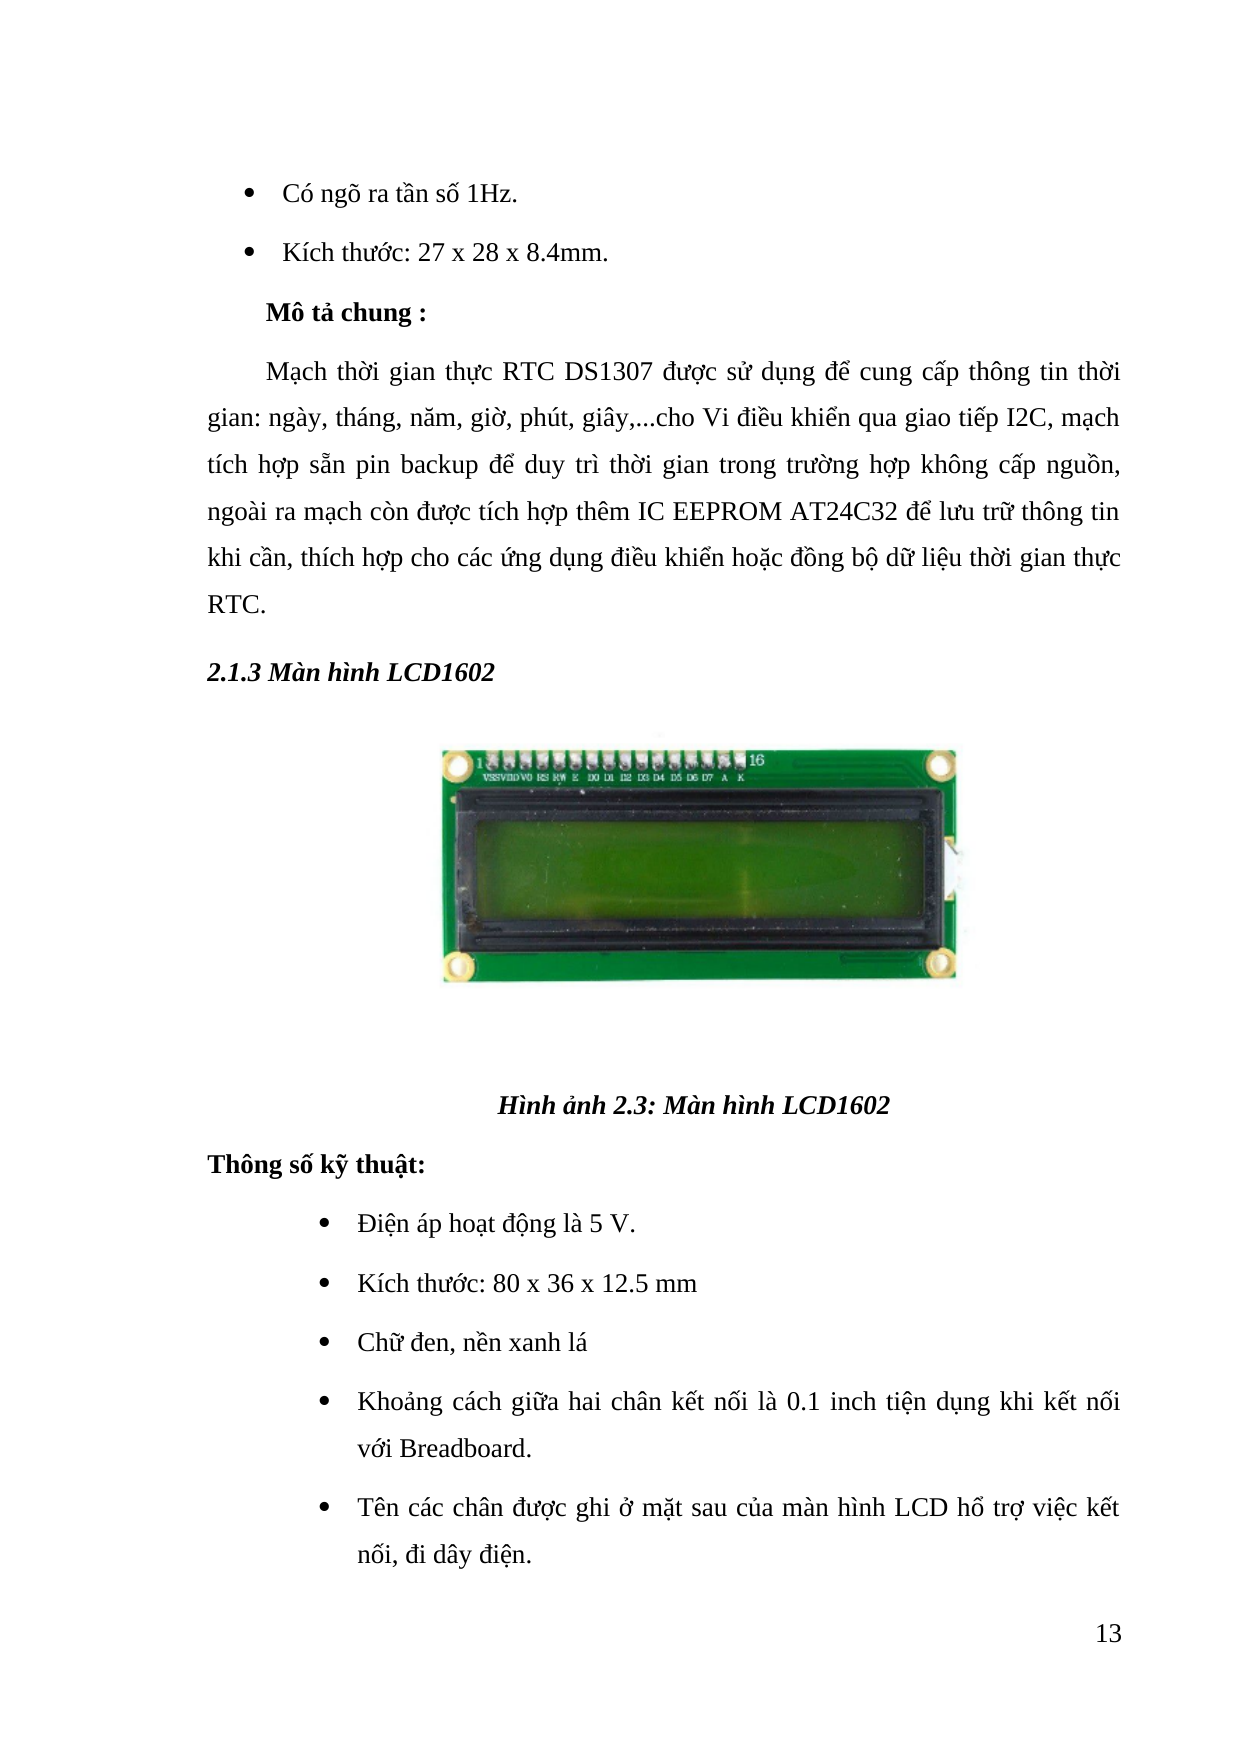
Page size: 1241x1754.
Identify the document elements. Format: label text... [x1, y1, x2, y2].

list Chữ đen, nền xanh lá [319, 1326, 1122, 1357]
list Điện áp hoạt động là 5 V. [319, 1207, 1122, 1239]
list Khoảng cách giữa hai chân kết nối là 0.1 inch tiện dụng khi kết nối với Breadboard. [319, 1386, 1122, 1463]
text Mạch thời gian thực RTC DS1307 được sử dụng để cung cấp thông tin thời gian: ngày, tháng, năm, giờ, phút, giây,...cho Vi điều khiển qua giao tiếp I2C, mạch tích hợp sẵn pin backup để duy trì thời gian trong trường hợp không cấp nguồn, ngoài ra mạch còn được tích hợp thêm IC EEPROM AT24C32 để lưu trữ thông tin khi cần, thích hợp cho các ứng dụng điều khiển hoặc đồng bộ dữ liệu thời gian thực RTC. [207, 355, 1122, 619]
text Mô tả chung : [207, 296, 1122, 327]
list Tên các chân được ghi ở mặt sau của màn hình LCD hổ trợ việc kết nối, đi dây điện. [319, 1491, 1122, 1569]
list Kích thước: 27 x 28 x 8.4mm. [244, 236, 1122, 268]
list Có ngõ ra tần số 1Hz. [244, 177, 1122, 208]
subtitle 2.1.3 Màn hình LCD1602 [207, 656, 1122, 687]
list Kích thước: 80 x 36 x 12.5 mm [319, 1267, 1122, 1298]
picture [423, 715, 981, 1036]
text Thông số kỹ thuật: [207, 1148, 1122, 1179]
